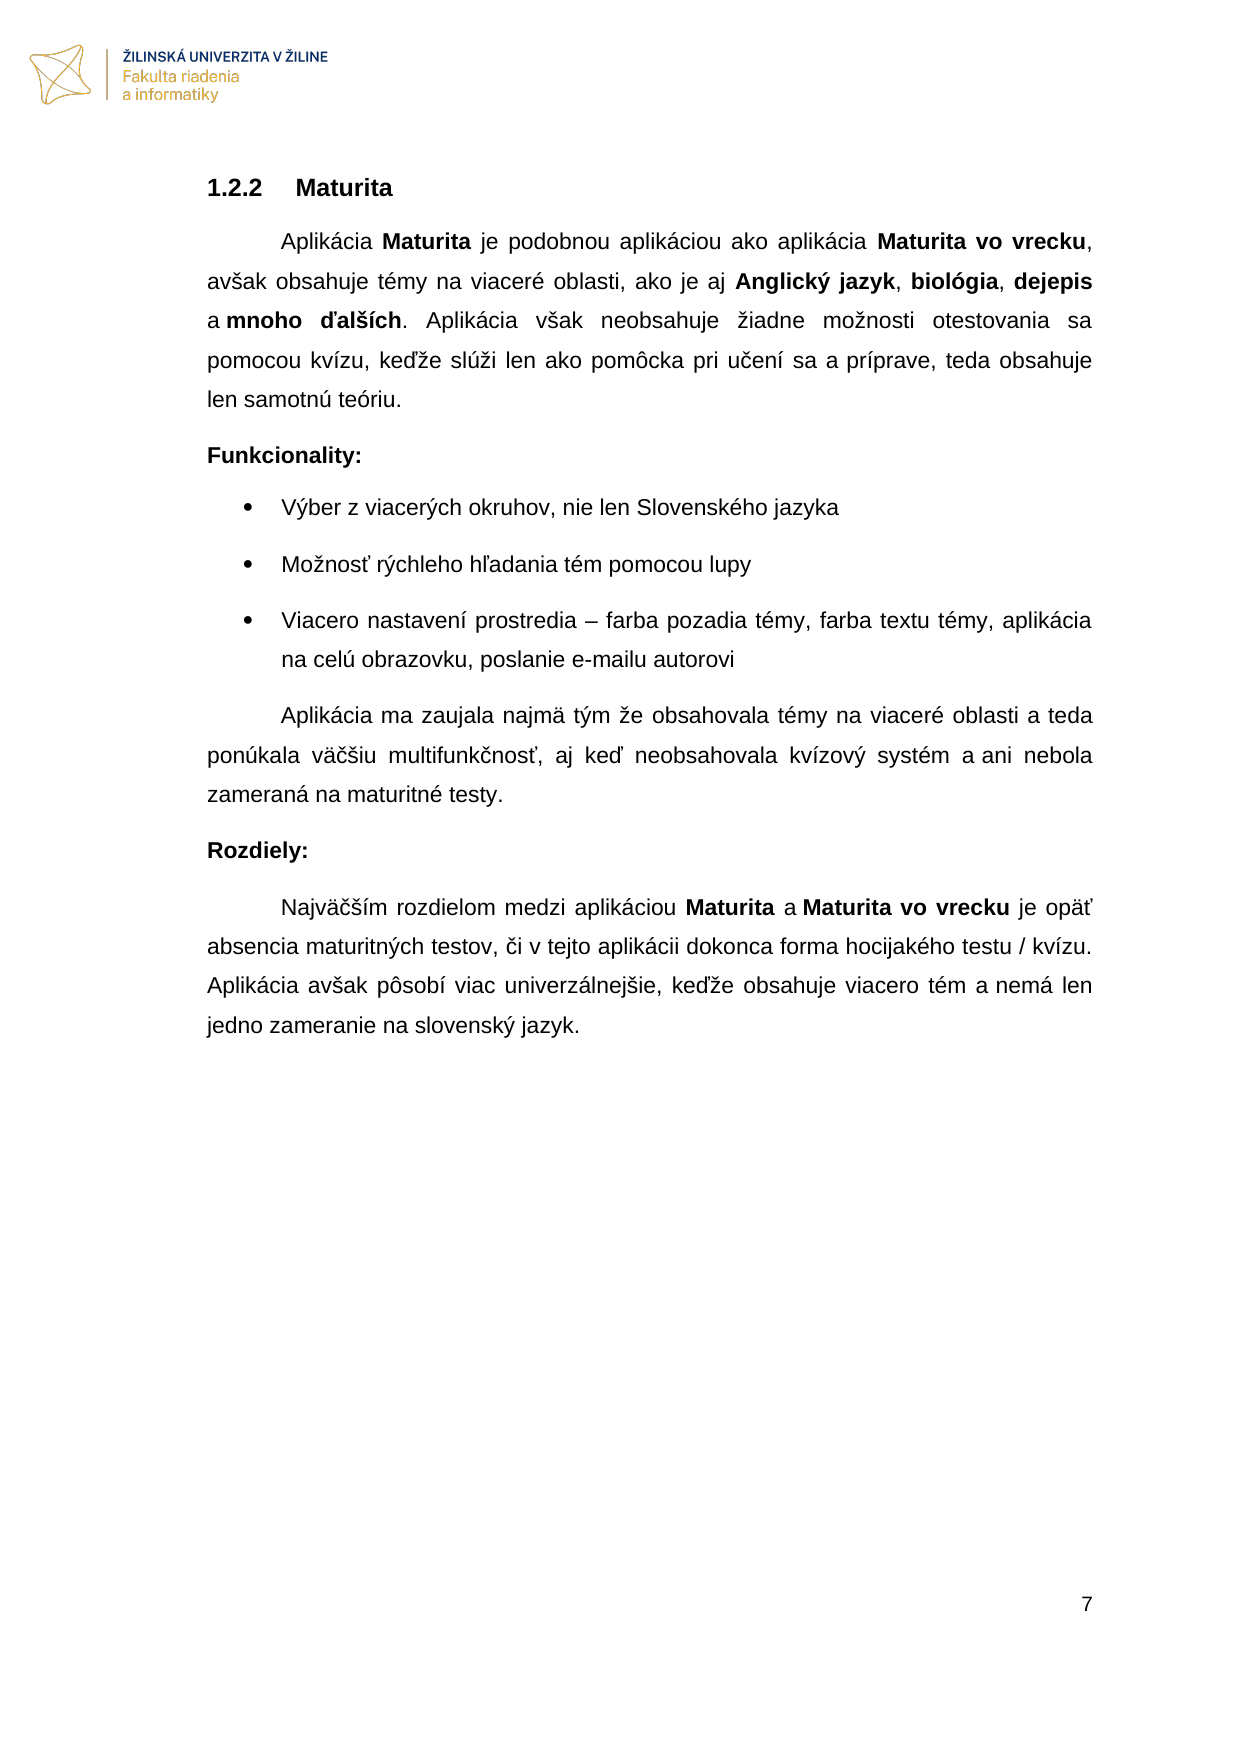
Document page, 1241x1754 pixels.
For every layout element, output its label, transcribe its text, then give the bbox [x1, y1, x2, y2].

list Možnosť rýchleho hľadania tém pomocou lupy [244, 551, 1092, 577]
text Aplikácia Maturita je podobnou aplikáciou ako aplikácia Maturita vo vrecku, avšak obsahuje témy na viaceré oblasti, ako je aj Anglický jazyk, biológia, dejepis a mnoho ďalších. Aplikácia však neobsahuje žiadne možnosti otestovania sa pomocou kvízu, keďže slúži len ako pomôcka pri učení sa a príprave, teda obsahuje len samotnú teóriu. [207, 228, 1092, 413]
list Rozdiely: [207, 837, 1092, 864]
list Výber z viacerých okruhov, nie len Slovenského jazyka [244, 494, 1092, 521]
subtitle Maturita [207, 173, 1092, 201]
text Aplikácia ma zaujala najmä tým že obsahovala témy na viaceré oblasti a teda ponúkala väčšiu multifunkčnosť, aj keď neobsahovala kvízový systém a ani nebola zameraná na maturitné testy. [207, 702, 1092, 808]
picture [0, 16, 357, 134]
text Najväčším rozdielom medzi aplikáciou Maturita a Maturita vo vrecku je opäť absencia maturitných testov, či v tejto aplikácii dokonca forma hocijakého testu / kvízu. Aplikácia avšak pôsobí viac univerzálnejšie, keďže obsahuje viacero tém a nemá len jedno zameranie na slovenský jazyk. [207, 893, 1092, 1038]
text Funkcionality: [207, 442, 1092, 469]
list Viacero nastavení prostredia – farba pozadia témy, farba textu témy, aplikácia na celú obrazovku, poslanie e-mailu autorovi [244, 607, 1092, 672]
